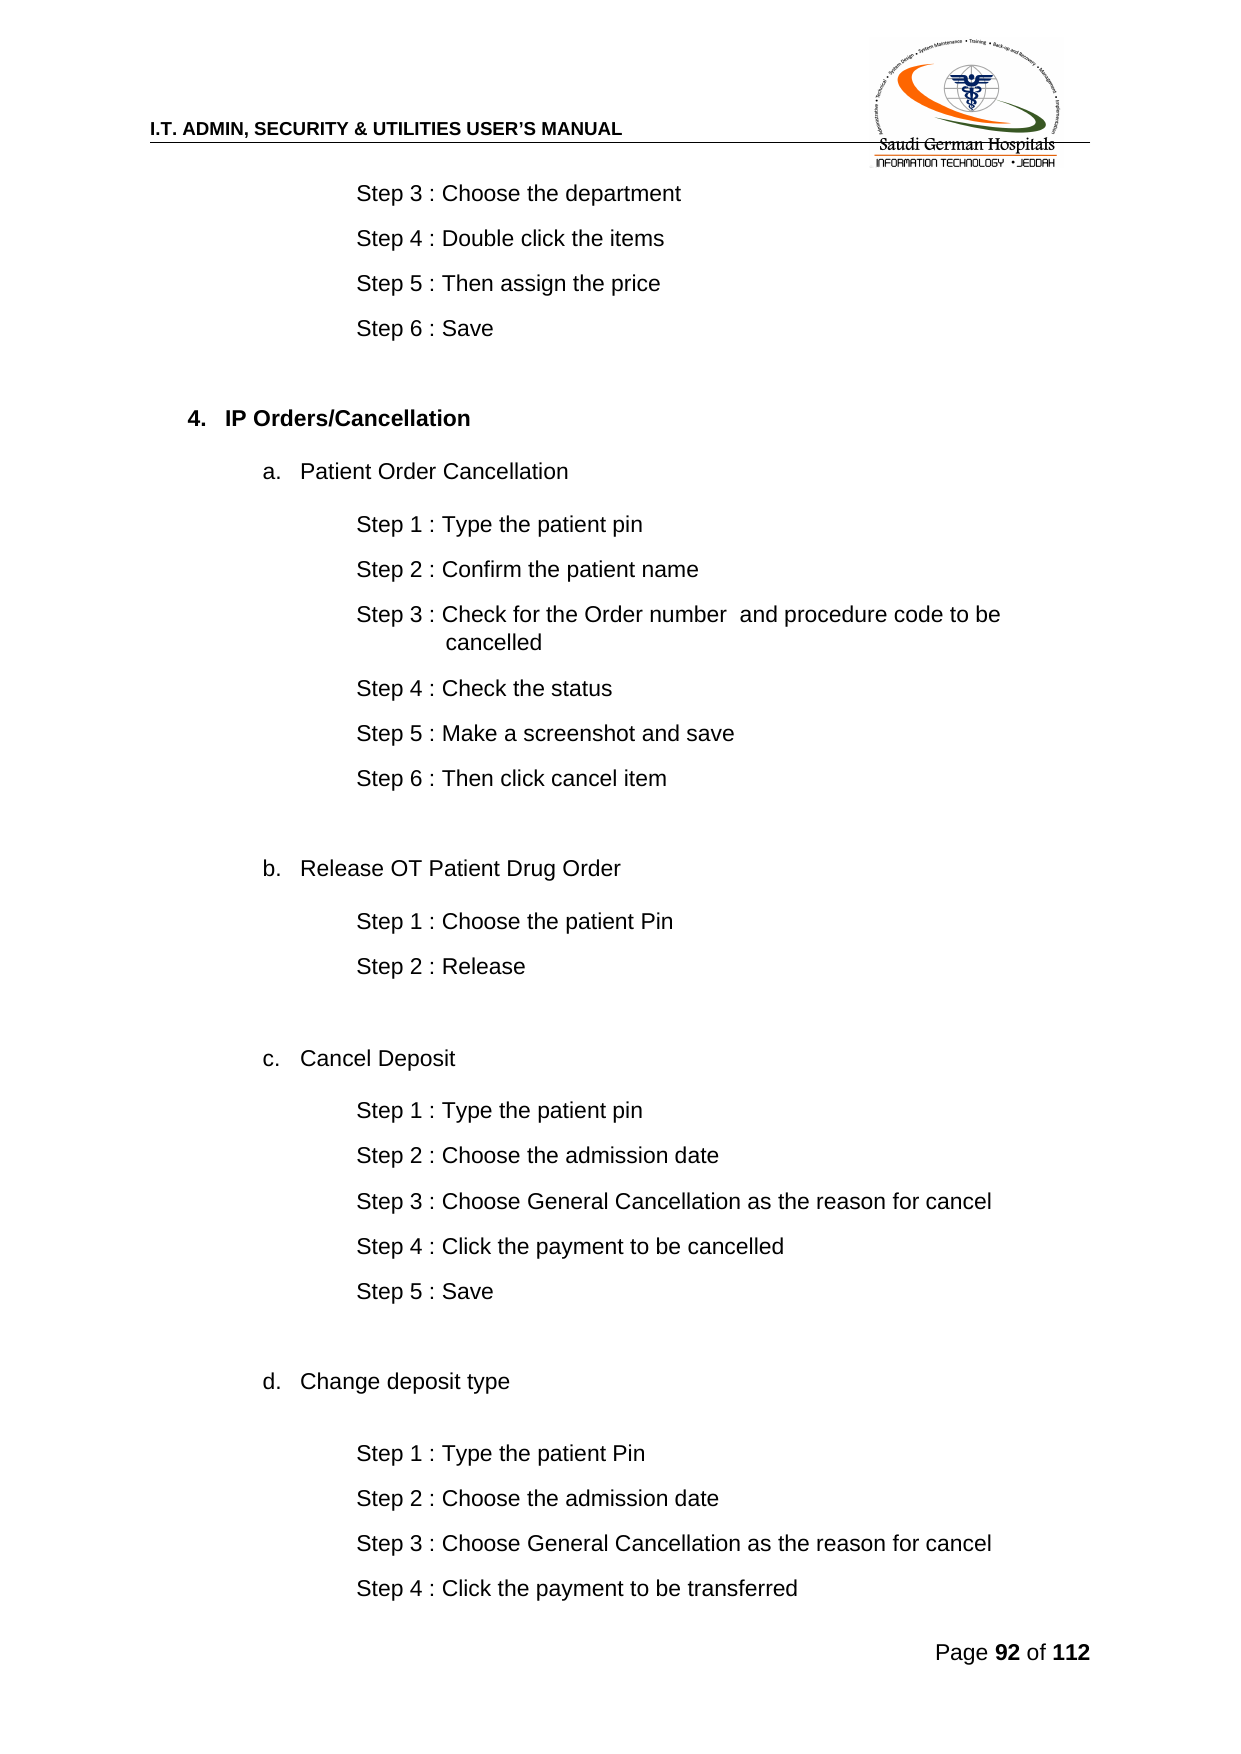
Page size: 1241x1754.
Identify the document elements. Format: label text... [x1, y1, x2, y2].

text Step 1 : Choose the patient Pin [356, 908, 1090, 934]
text Step 4 : Double click the items [356, 225, 1090, 251]
list Patient Order Cancellation [262, 458, 1090, 484]
text Step 6 : Save [356, 315, 1090, 341]
text Step 1 : Type the patient pin [356, 1097, 1090, 1124]
text Step 4 : Check the status [356, 674, 1090, 701]
text Step 2 : Confirm the patient name [356, 556, 1090, 582]
text Step 1 : Type the patient pin [356, 511, 1090, 537]
list Cancel Deposit [262, 1045, 1090, 1071]
text Step 4 : Click the payment to be transferred [356, 1575, 1090, 1601]
text Step 3 : Choose General Cancellation as the reason for cancel [356, 1188, 1090, 1214]
text Step 5 : Make a screenshot and save [356, 719, 1090, 746]
list Release OT Patient Drug Order [262, 855, 1090, 881]
text Step 3 : Check for the Order number and procedure code to be cancelled [356, 601, 1090, 656]
text Step 3 : Choose the department [356, 180, 1090, 206]
list Change deposit type [262, 1368, 1090, 1394]
text Step 2 : Choose the admission date [356, 1142, 1090, 1169]
text Step 5 : Save [356, 1278, 1090, 1304]
picture [869, 143, 1064, 168]
text Step 3 : Choose General Cancellation as the reason for cancel [356, 1530, 1090, 1556]
text Step 2 : Choose the admission date [356, 1484, 1090, 1511]
text Step 5 : Then assign the price [356, 270, 1090, 296]
picture [869, 37, 1064, 142]
text Step 4 : Click the payment to be cancelled [356, 1233, 1090, 1259]
text Step 2 : Release [356, 953, 1090, 979]
text Step 6 : Then click cancel item [356, 765, 1090, 791]
list IP Orders/Cancellation [187, 405, 1090, 432]
text Step 1 : Type the patient Pin [356, 1439, 1090, 1466]
